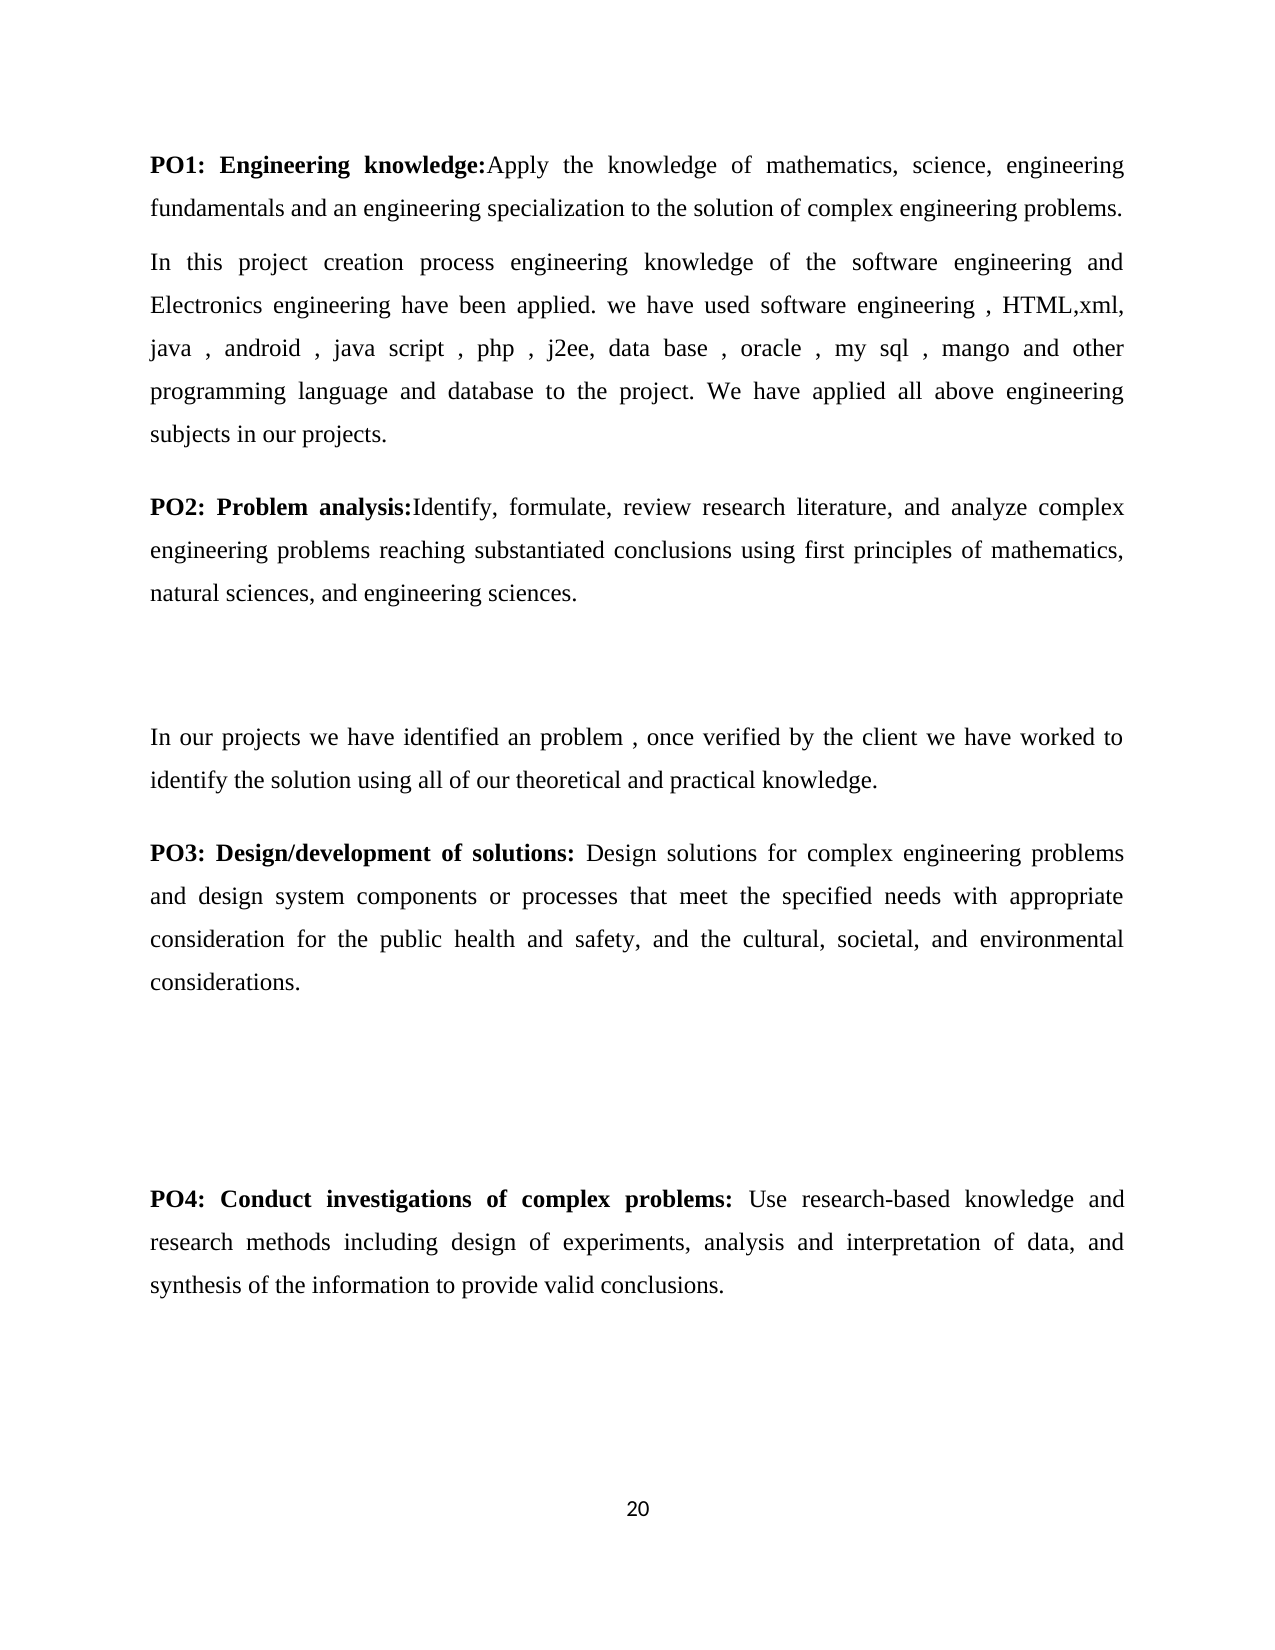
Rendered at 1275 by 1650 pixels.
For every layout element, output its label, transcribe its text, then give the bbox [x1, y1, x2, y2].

text PO2: Problem analysis:Identify, formulate, review research literature, and analyze complex engineering problems reaching substantiated conclusions using first principles of mathematics, natural sciences, and engineering sciences. [150, 492, 1125, 607]
text PO1: Engineering knowledge:Apply the knowledge of mathematics, science, engineering fundamentals and an engineering specialization to the solution of complex engineering problems. [150, 150, 1125, 222]
text In our projects we have identified an problem , once verified by the client we have worked to identify the solution using all of our theoretical and practical knowledge. [150, 722, 1125, 794]
text PO3: Design/development of solutions: Design solutions for complex engineering problems and design system components or processes that meet the specified needs with appropriate consideration for the public health and safety, and the cultural, societal, and environmental considerations. [150, 838, 1125, 996]
text PO4: Conduct investigations of complex problems: Use research-based knowledge and research methods including design of experiments, analysis and interpretation of data, and synthesis of the information to provide valid conclusions. [150, 1184, 1125, 1299]
text In this project creation process engineering knowledge of the software engineering and Electronics engineering have been applied. we have used software engineering , HTML,xml, java , android , java script , php , j2ee, data base , oracle , my sql , mango and other programming language and database to the project. We have applied all above engineering subjects in our projects. [150, 247, 1125, 448]
